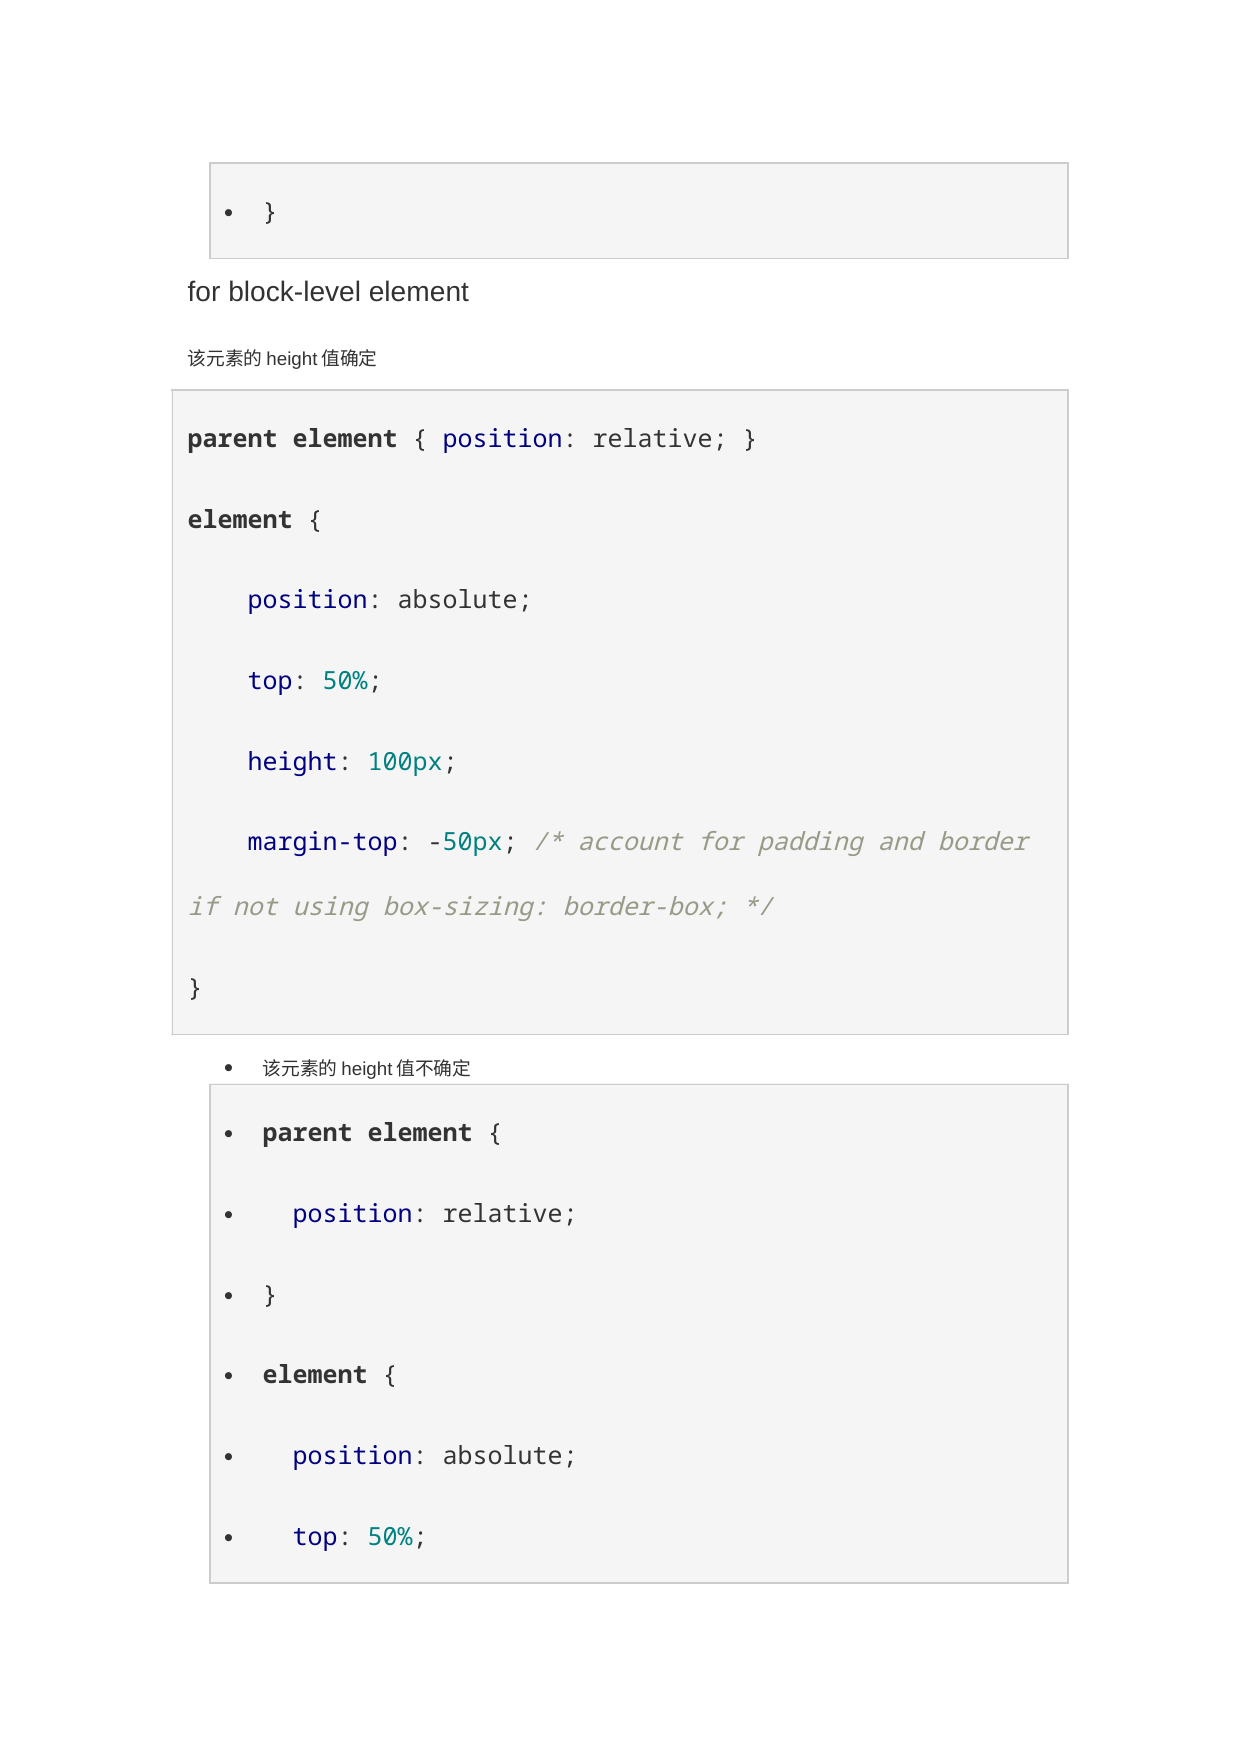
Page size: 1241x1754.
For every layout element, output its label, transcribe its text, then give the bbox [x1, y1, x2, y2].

list position: absolute; [211, 1406, 1067, 1487]
text top: 50%; [173, 631, 1067, 712]
text height: 100px; [173, 712, 1067, 792]
list element { [211, 1325, 1067, 1406]
text margin-top: -50px; /* account for padding and border if not using box-sizing: border-box; */ [173, 792, 1067, 938]
text 该元素的height值确定 [187, 341, 1053, 374]
list } [211, 1245, 1067, 1325]
list position: relative; [211, 1164, 1067, 1245]
text element { [173, 470, 1067, 551]
text position: absolute; [173, 551, 1067, 631]
list } [211, 164, 1067, 258]
list parent element { [211, 1085, 1067, 1164]
text parent element { position: relative; } [173, 391, 1067, 470]
list top: 50%; [211, 1487, 1067, 1582]
text } [173, 938, 1067, 1034]
list 该元素的height值不确定 [225, 1051, 1053, 1083]
subtitle for block-level element [187, 275, 1053, 307]
